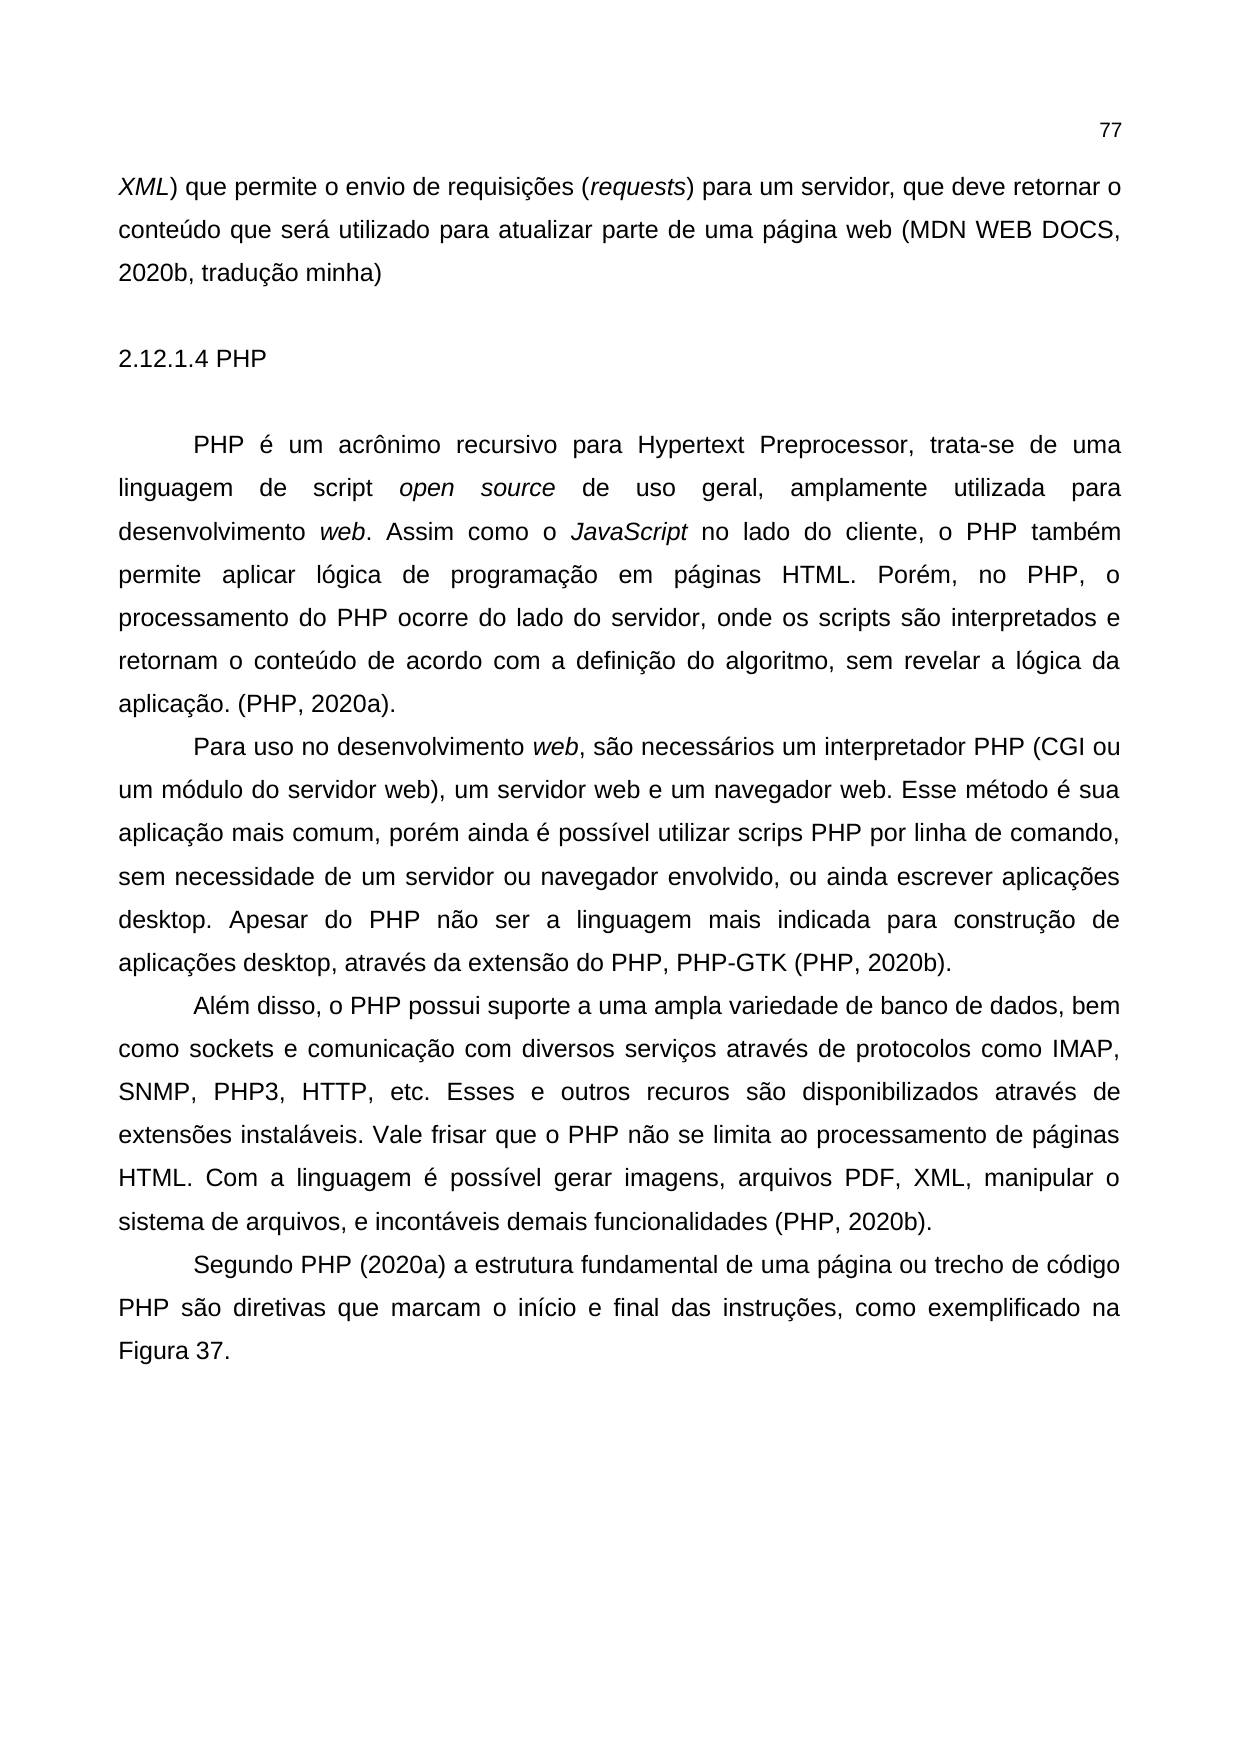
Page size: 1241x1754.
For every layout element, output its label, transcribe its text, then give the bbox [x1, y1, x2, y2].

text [118, 172, 1122, 215]
subtitle 2.12.1.4 PHP [118, 344, 1122, 373]
text PHP é um acrônimo recursivo para Hypertext Preprocessor, trata-se de uma linguagem de script open source de uso geral, amplamente utilizada para desenvolvimento web. Assim como o JavaScript no lado do cliente, o PHP também permite aplicar lógica de programação em páginas HTML. Porém, no PHP, o processamento do PHP ocorre do lado do servidor, onde os scripts são interpretados e retornam o conteúdo de acordo com a definição do algoritmo, sem revelar a lógica da aplicação. (PHP, 2020a). [118, 430, 1122, 718]
text Segundo PHP (2020a) a estrutura fundamental de uma página ou trecho de código PHP são diretivas que marcam o início e final das instruções, como exemplificado na Figura 37. [118, 1250, 1122, 1365]
text Além disso, o PHP possui suporte a uma ampla variedade de banco de dados, bem como sockets e comunicação com diversos serviços através de protocolos como IMAP, SNMP, PHP3, HTTP, etc. Esses e outros recuros são disponibilizados através de extensões instaláveis. Vale frisar que o PHP não se limita ao processamento de páginas HTML. Com a linguagem é possível gerar imagens, arquivos PDF, XML, manipular o sistema de arquivos, e incontáveis demais funcionalidades (PHP, 2020b). [118, 991, 1122, 1235]
text Para uso no desenvolvimento web, são necessários um interpretador PHP (CGI ou um módulo do servidor web), um servidor web e um navegador web. Esse método é sua aplicação mais comum, porém ainda é possível utilizar scrips PHP por linha de comando, sem necessidade de um servidor ou navegador envolvido, ou ainda escrever aplicações desktop. Apesar do PHP não ser a linguagem mais indicada para construção de aplicações desktop, através da extensão do PHP, PHP-GTK (PHP, 2020b). [118, 732, 1122, 977]
